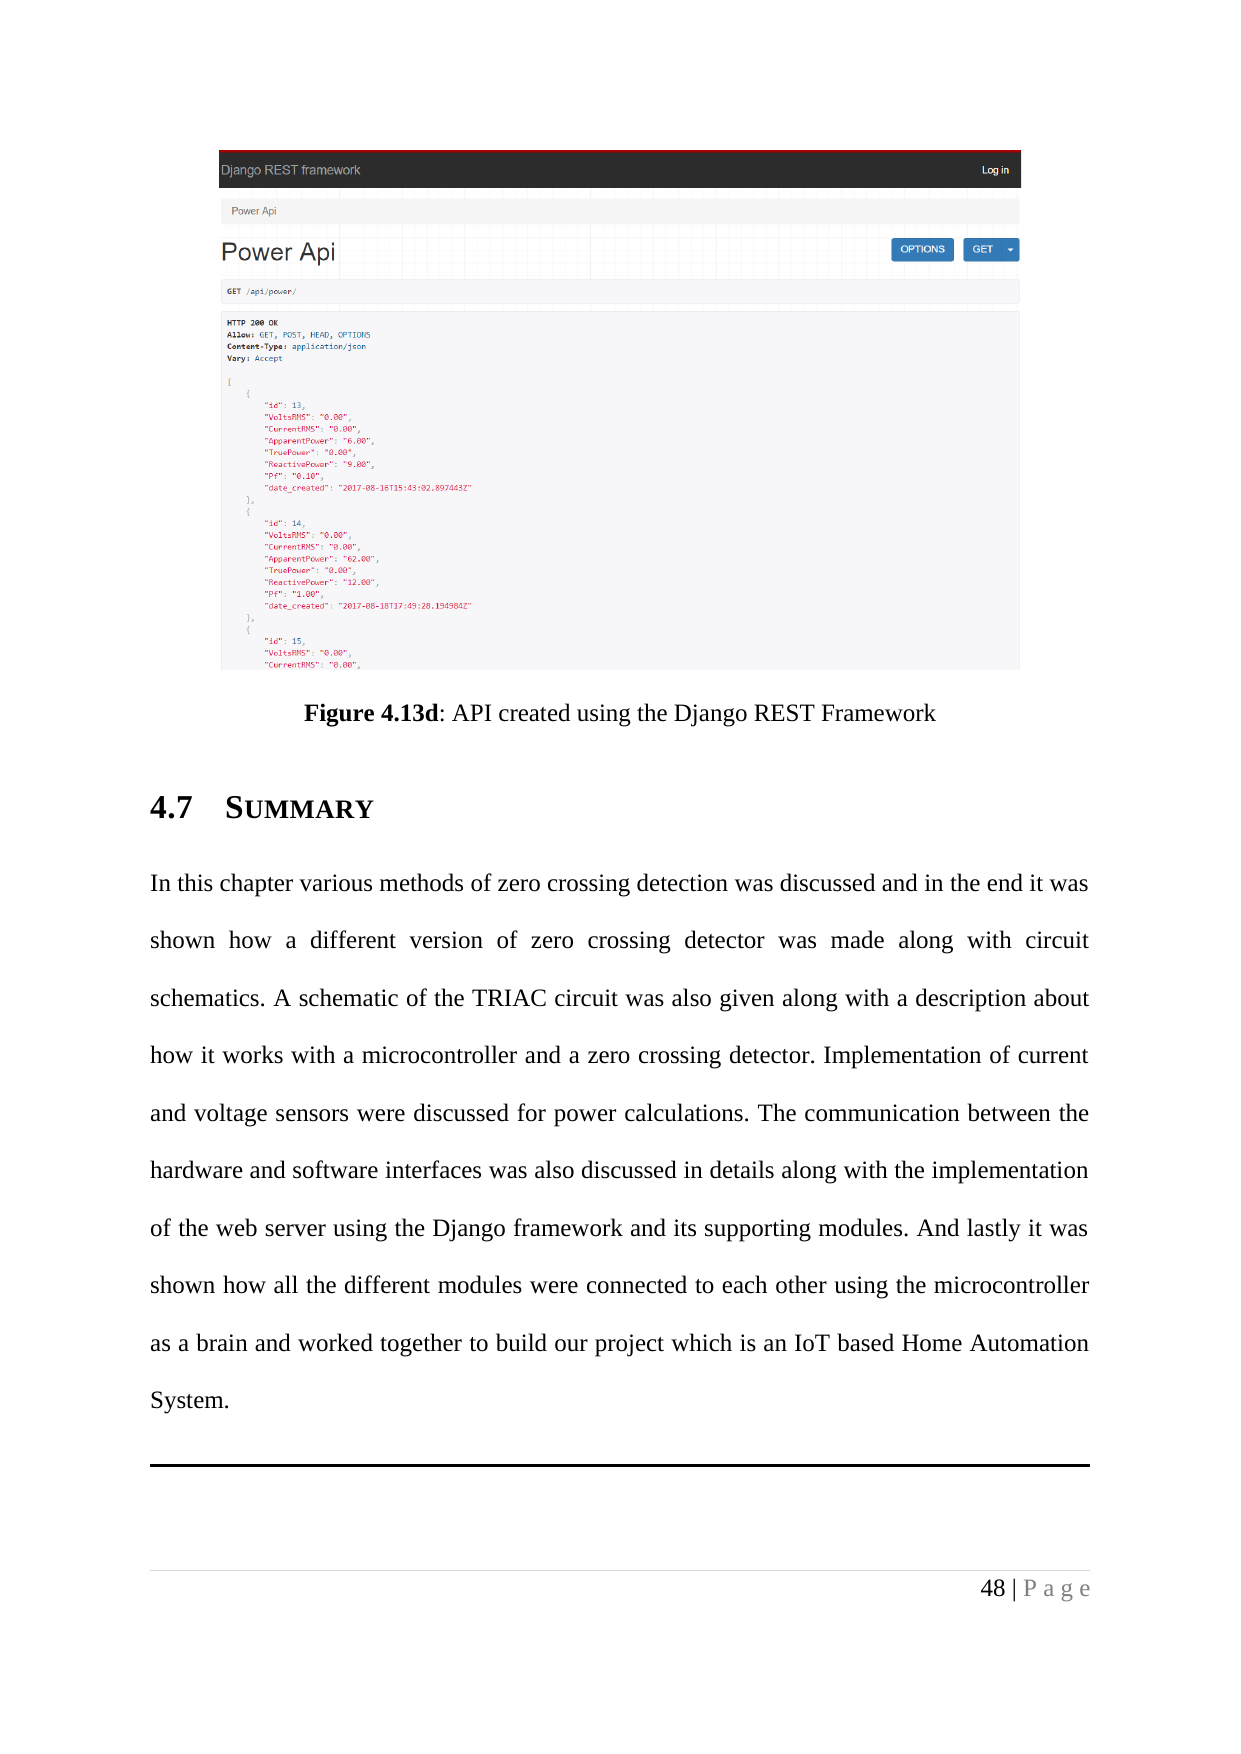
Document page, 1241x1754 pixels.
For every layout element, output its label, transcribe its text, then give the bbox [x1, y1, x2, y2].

subtitle Summary [150, 787, 1090, 825]
picture [219, 150, 1022, 670]
text Figure 4.13d: API created using the Django REST Framework [150, 698, 1090, 727]
text In this chapter various methods of zero crossing detection was discussed and in the end it was shown how a different version of zero crossing detector was made along with circuit schematics. A schematic of the TRIAC circuit was also given along with a description about how it works with a microcontroller and a zero crossing detector. Implementation of current and voltage sensors were discussed for power calculations. The communication between the hardware and software interfaces was also discussed in details along with the implementation of the web server using the Django framework and its supporting modules. And lastly it was shown how all the different modules were connected to each other using the microcontroller as a brain and worked together to build our project which is an IoT based Home Automation System. [150, 868, 1090, 1414]
